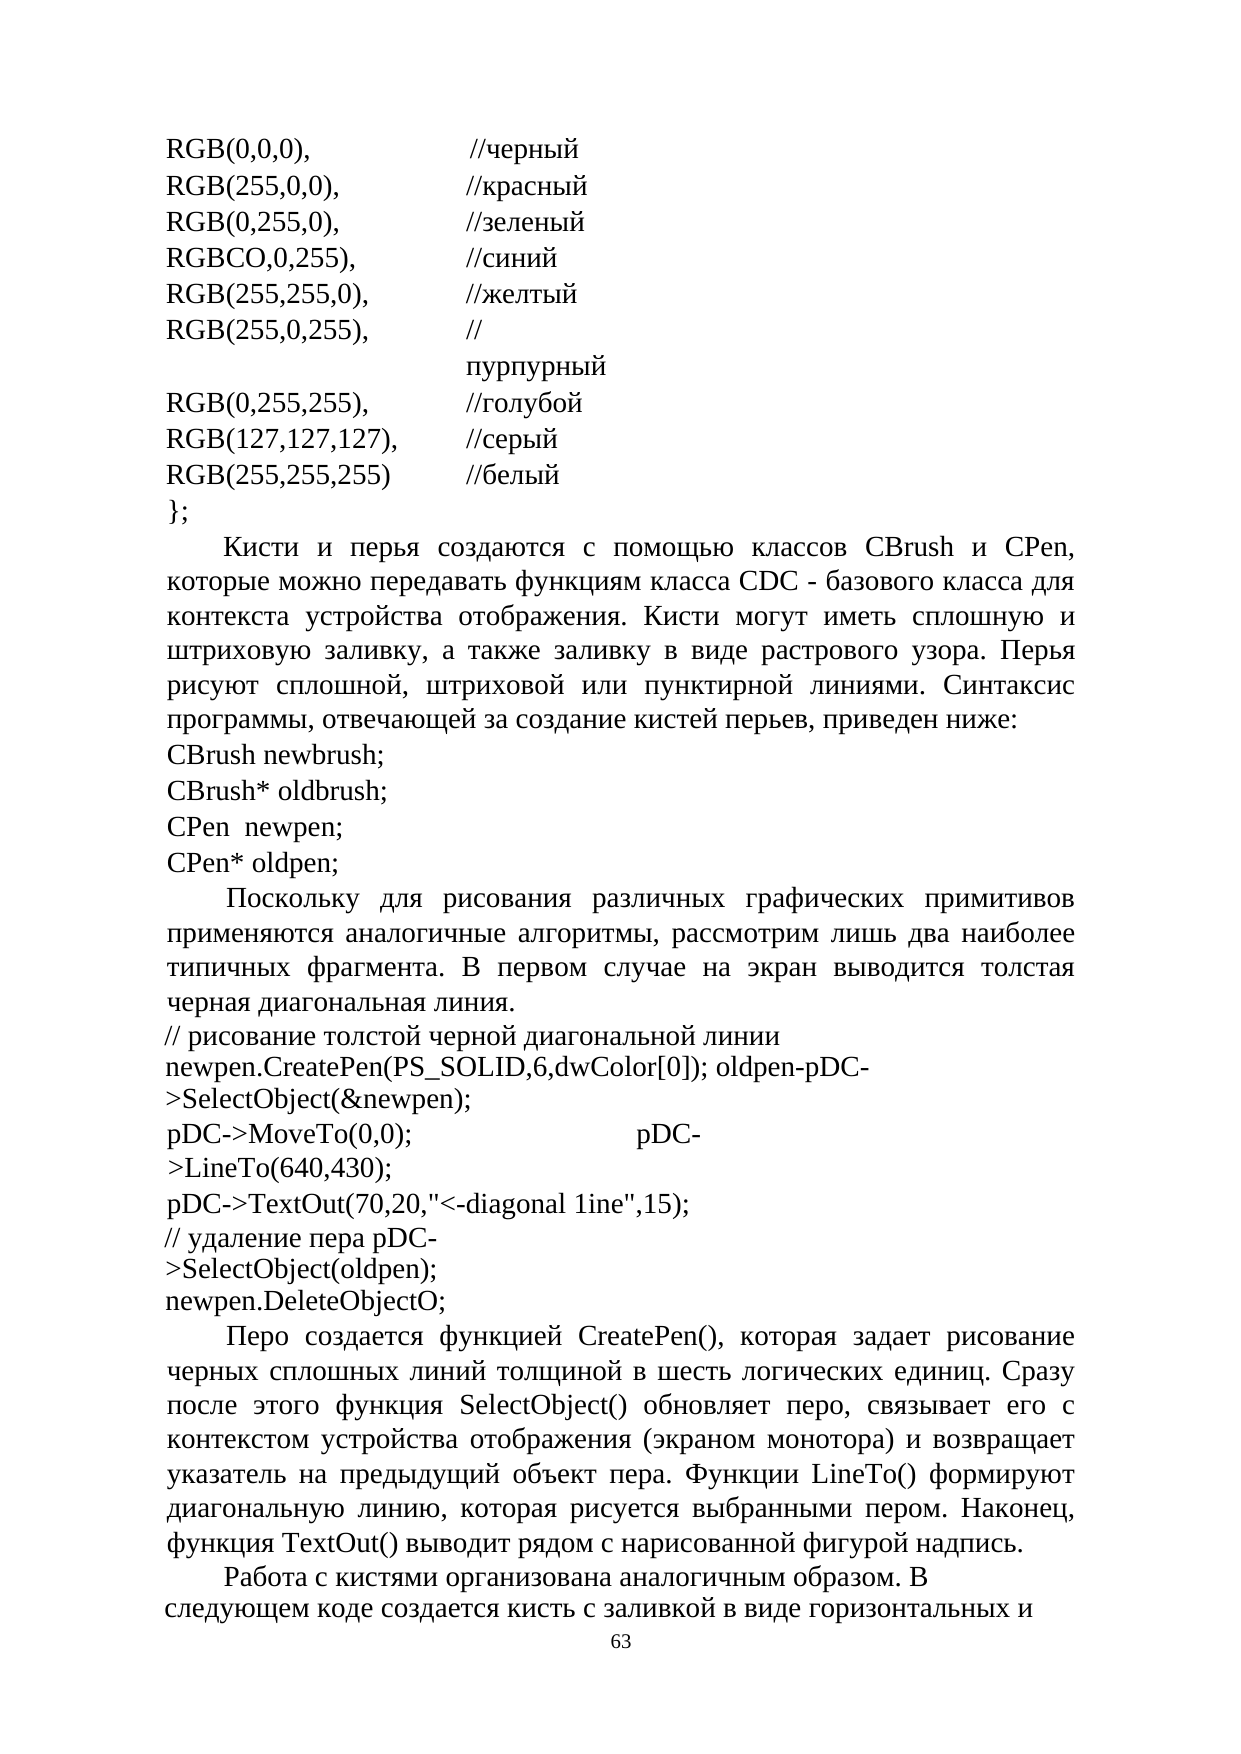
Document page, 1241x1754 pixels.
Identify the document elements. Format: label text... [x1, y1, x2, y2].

table_cell //синий [419, 240, 587, 276]
text // удаление пера pDC->SelectObject(oldpen); newpen.DeleteObjectO; [164, 1222, 704, 1317]
table_header RGB(0,0,0), [166, 132, 419, 168]
table_cell RGB(0,255,0), [166, 204, 419, 240]
table_cell //пурпурный [466, 313, 622, 385]
table_cell RGB(255,255,0), [166, 276, 419, 312]
table_header //черный [419, 132, 587, 168]
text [164, 1561, 1076, 1624]
table_cell RGBCO,0,255), [166, 240, 419, 276]
text pDC->MoveTo(0,0); pDC->LineTo(640,430); [167, 1116, 701, 1184]
text Поскольку для рисования различных графических примитивов применяются аналогичные алгоритмы, рассмотрим лишь два наиболее типичных фрагмента. В первом случае на экран выводится толстая черная диагональная линия. [167, 881, 1076, 1017]
table_cell //голубой [466, 385, 622, 421]
table_cell RGB(0,255,255), [166, 385, 466, 421]
table_cell RGB(255,0,255), [166, 313, 466, 385]
text CBrush* oldbrush; [167, 773, 1076, 807]
text // рисование толстой черной диагональной линии newpen.CreatePen(PS_SOLID,6,dwColor[0]); oldpen-pDC->SelectObject(&newpen); [164, 1020, 1076, 1114]
text }; [167, 493, 1076, 527]
text Перо создается функцией CreatePen(), которая задает рисование черных сплошных линий толщиной в шесть логических единиц. Сразу после этого функция SelectObject() обновляет перо, связывает его с контекстом устройства отображения (экраном монотора) и возвращает указатель на предыдущий объект пера. Функции LineTo() формируют диагональную линию, которая рисуется выбранными пером. Наконец, функция TextOut() выводит рядом с нарисованной фигурой надпись. [167, 1318, 1076, 1559]
table_cell //белый [466, 457, 622, 493]
table_cell //серый [466, 421, 622, 457]
table_cell //желтый [419, 276, 587, 312]
table_cell //зеленый [419, 204, 587, 240]
text CPen* oldpen; [167, 845, 1076, 878]
table_cell //красный [419, 168, 587, 204]
table_cell RGB(255,0,0), [166, 168, 419, 204]
table_cell RGB(127,127,127), [166, 421, 466, 457]
table_cell RGB(255,255,255) [166, 457, 466, 493]
text Кисти и перья создаются с помощью классов CBrush и СРеn, которые можно передавать функциям класса CDC - базового класса для контекста устройства отображения. Кисти могут иметь сплошную и штриховую заливку, а также заливку в виде растрового узора. Перья рисуют сплошной, штриховой или пунктирной линиями. Синтаксис программы, отвечающей за создание кистей перьев, приведен ниже: [167, 529, 1076, 735]
text CPen newpen; [167, 809, 1076, 842]
text CBrush newbrush; [167, 737, 1076, 771]
text pDC->TextOut(70,20,"<-diagonal 1ine",15); [167, 1186, 1076, 1220]
